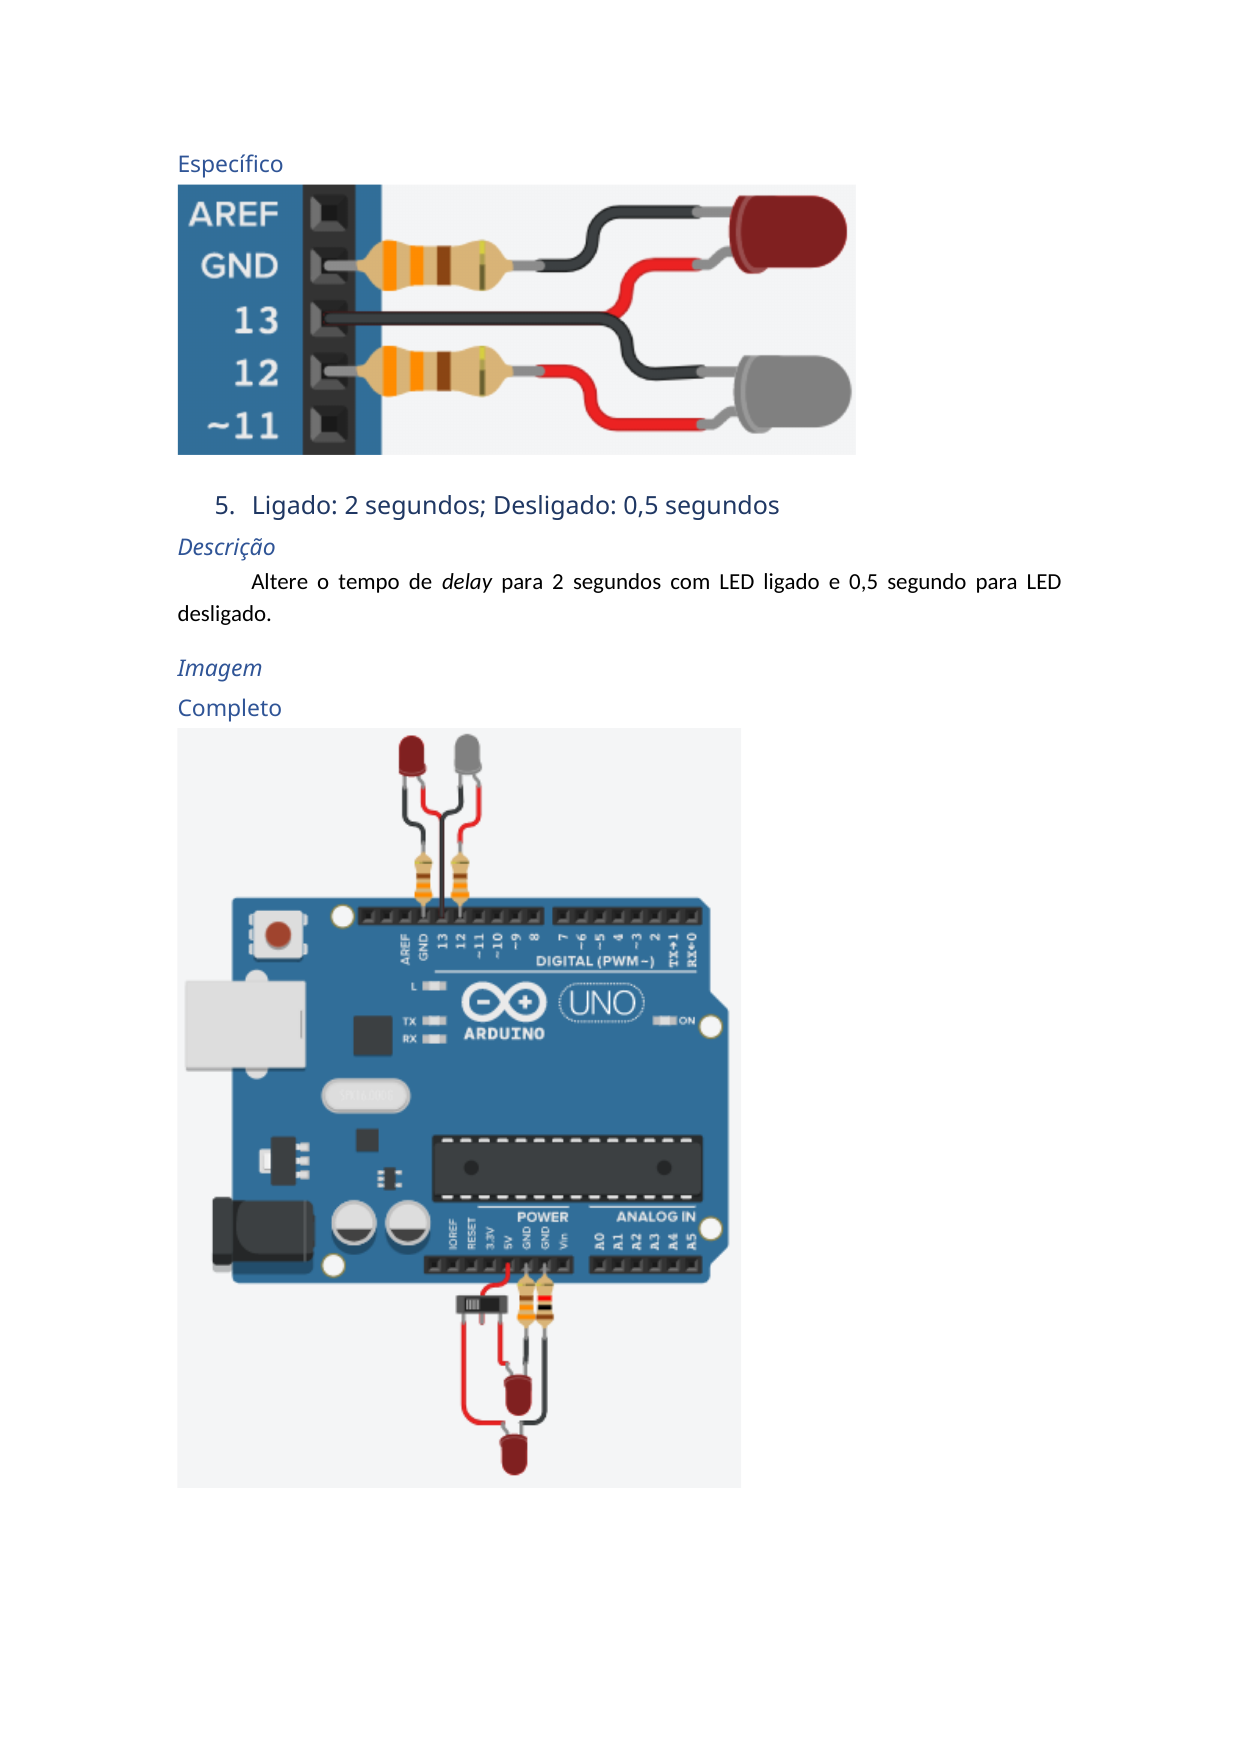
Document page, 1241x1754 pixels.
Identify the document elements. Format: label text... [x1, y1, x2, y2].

subtitle Específico [177, 148, 1063, 179]
subtitle Completo [177, 692, 1063, 723]
text Altere o tempo de delay para 2 segundos com LED ligado e 0,5 segundo para LED desligado. [177, 567, 1063, 627]
subtitle Ligado: 2 segundos; Desligado: 0,5 segundos [214, 488, 1063, 522]
picture [177, 728, 742, 1488]
subtitle Imagem [177, 652, 1063, 683]
subtitle Descrição [177, 531, 1063, 562]
picture [178, 185, 855, 454]
